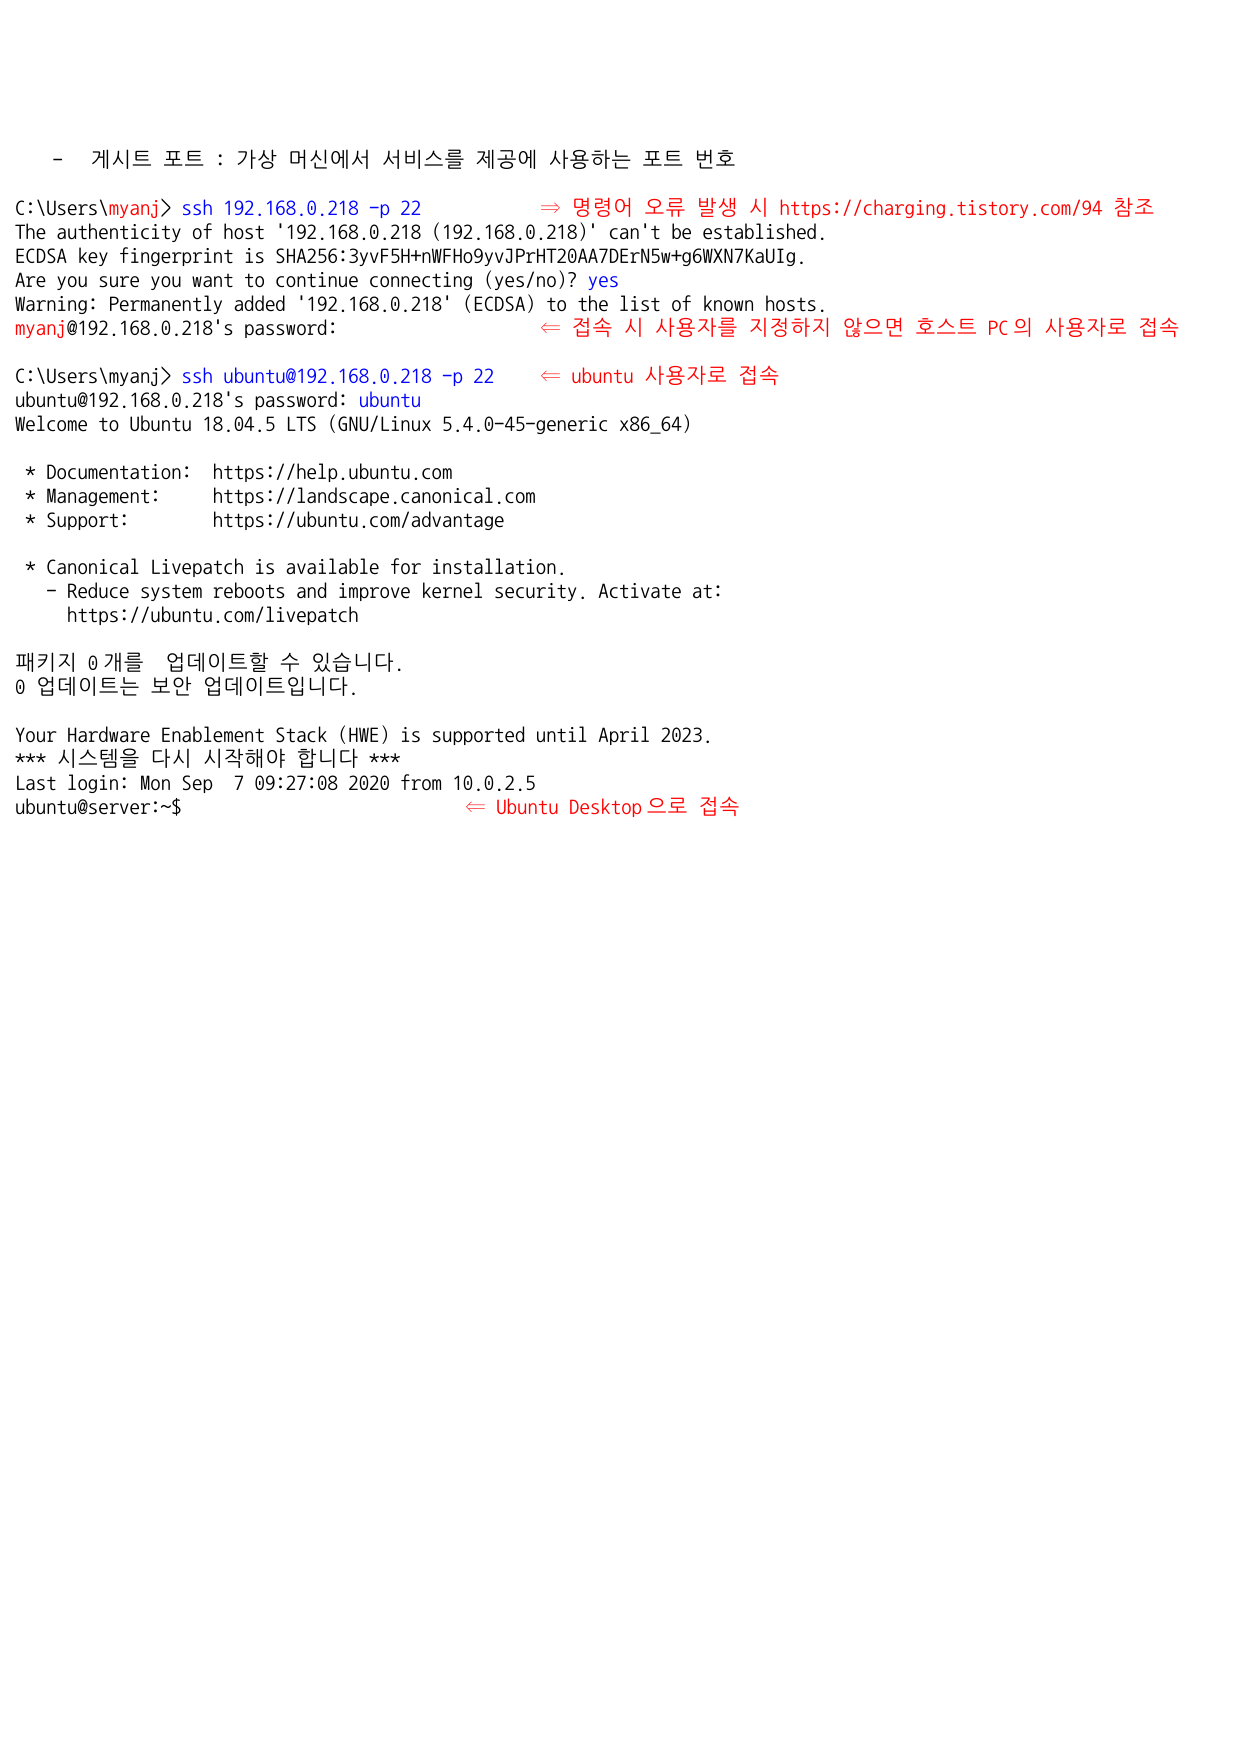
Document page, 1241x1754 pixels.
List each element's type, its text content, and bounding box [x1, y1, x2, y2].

text Warning: Permanently added '192.168.0.218' (ECDSA) to the list of known hosts. [15, 294, 1239, 314]
text - Reduce system reboots and improve kernel security. Activate at: [15, 581, 1239, 602]
text C:\Users\myanj> ssh 192.168.0.218 -p 22 ⇒ 명령어 오류 발생 시 https://charging.tistory.com/94 참조 [15, 198, 1239, 219]
text 0 업데이트는 보안 업데이트입니다. [15, 677, 1239, 698]
text The authenticity of host '192.168.0.218 (192.168.0.218)' can't be established. [15, 222, 1239, 243]
text 패키지 0개를 업데이트할 수 있습니다. [15, 653, 1239, 674]
text C:\Users\myanj> ssh ubuntu@192.168.0.218 -p 22 ⇐ ubuntu 사용자로 접속 [15, 366, 1239, 386]
text * Support: https://ubuntu.com/advantage [15, 509, 1239, 530]
text * Documentation: https://help.ubuntu.com [15, 461, 1239, 482]
text https://ubuntu.com/livepatch [15, 605, 1239, 626]
text myanj@192.168.0.218's password: ⇐ 접속 시 사용자를 지정하지 않으면 호스트 PC의 사용자로 접속 [15, 318, 1239, 338]
text ubuntu@server:~$ ⇐ Ubuntu Desktop으로 접속 [15, 797, 1239, 818]
list 게시트 포트 : 가상 머신에서 서비스를 제공에 사용하는 포트 번호 [52, 150, 1239, 171]
text Your Hardware Enablement Stack (HWE) is supported until April 2023. [15, 725, 1239, 746]
text * Canonical Livepatch is available for installation. [15, 557, 1239, 578]
text * Management: https://landscape.canonical.com [15, 485, 1239, 506]
text Welcome to Ubuntu 18.04.5 LTS (GNU/Linux 5.4.0-45-generic x86_64) [15, 413, 1239, 434]
text Last login: Mon Sep 7 09:27:08 2020 from 10.0.2.5 [15, 773, 1239, 794]
text ECDSA key fingerprint is SHA256:3yvF5H+nWFHo9yvJPrHT20AA7DErN5w+g6WXN7KaUIg. [15, 246, 1239, 267]
text Are you sure you want to continue connecting (yes/no)? yes [15, 270, 1239, 291]
text ubuntu@192.168.0.218's password: ubuntu [15, 389, 1239, 410]
text *** 시스템을 다시 시작해야 합니다 *** [15, 749, 1239, 770]
